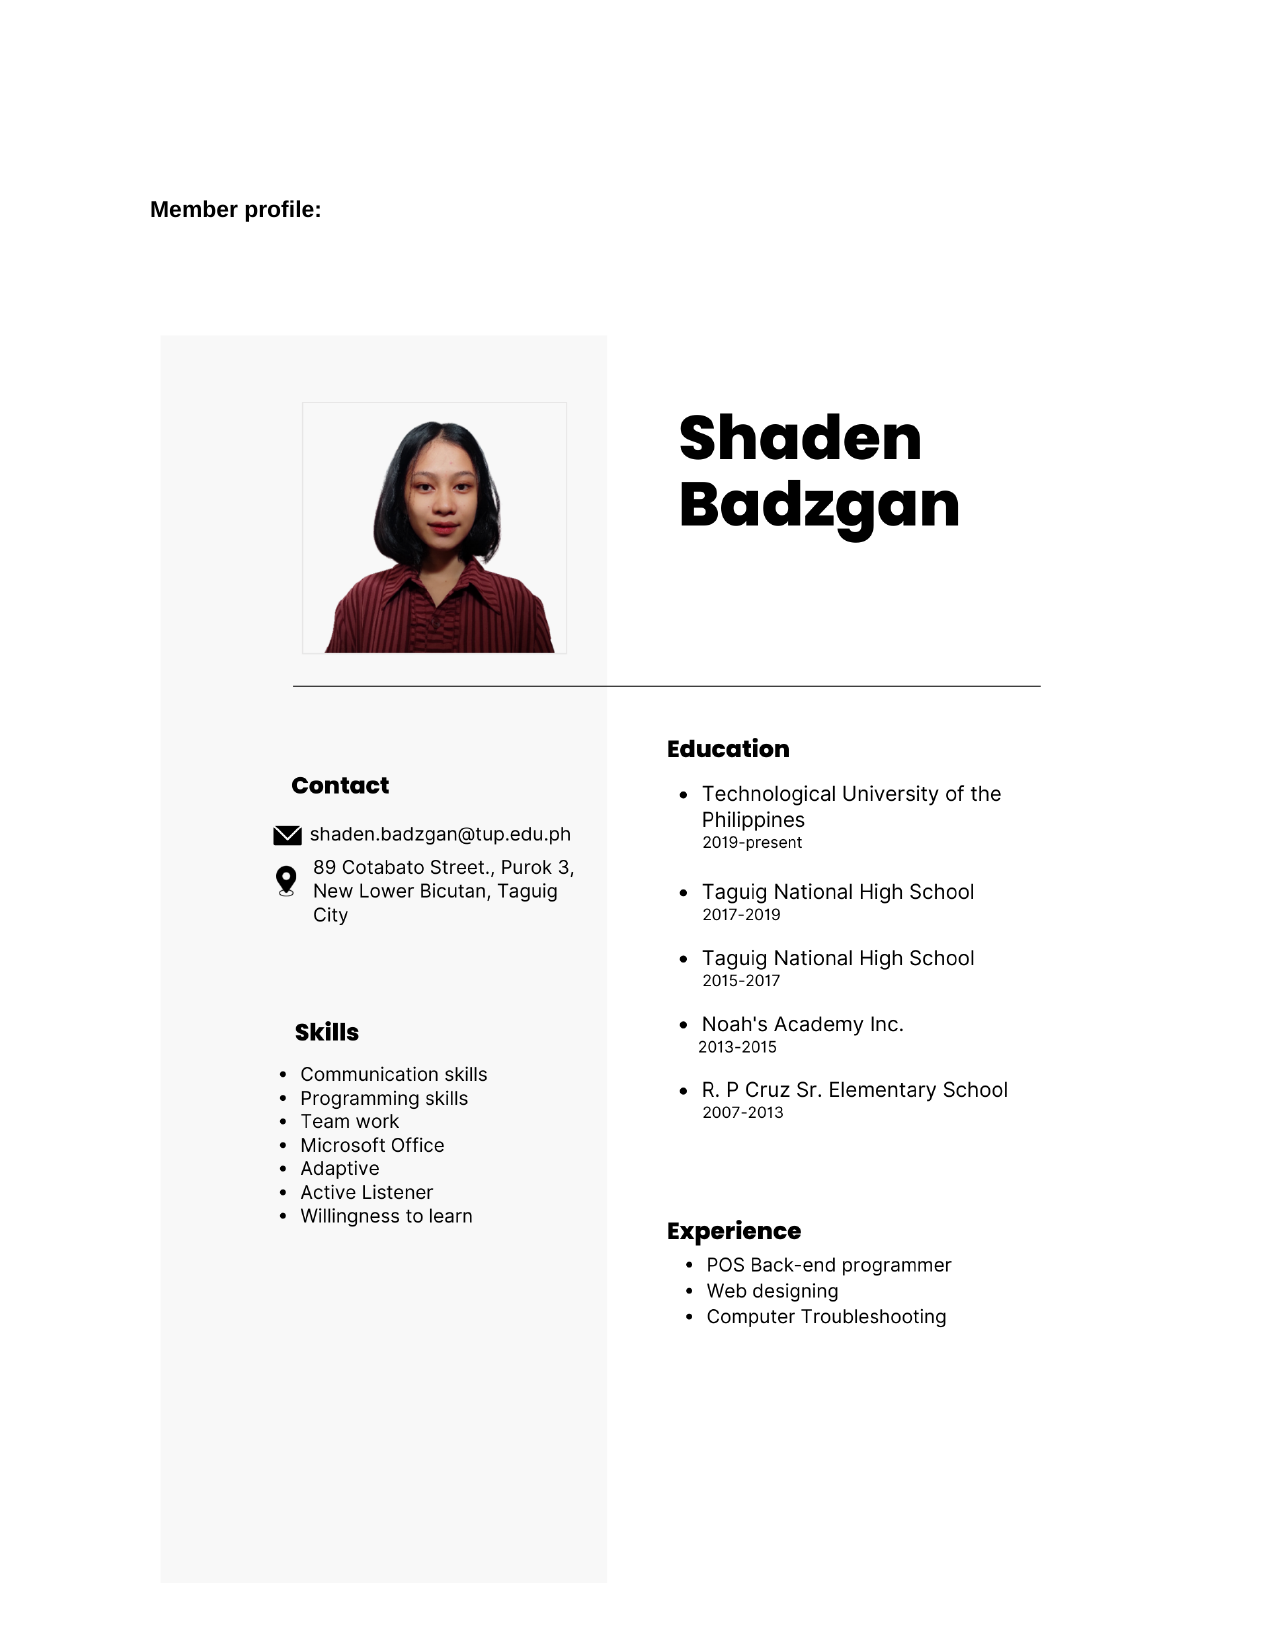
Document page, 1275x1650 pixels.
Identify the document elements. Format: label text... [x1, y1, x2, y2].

picture [143, 262, 1096, 1580]
text Member profile: [150, 196, 1115, 222]
